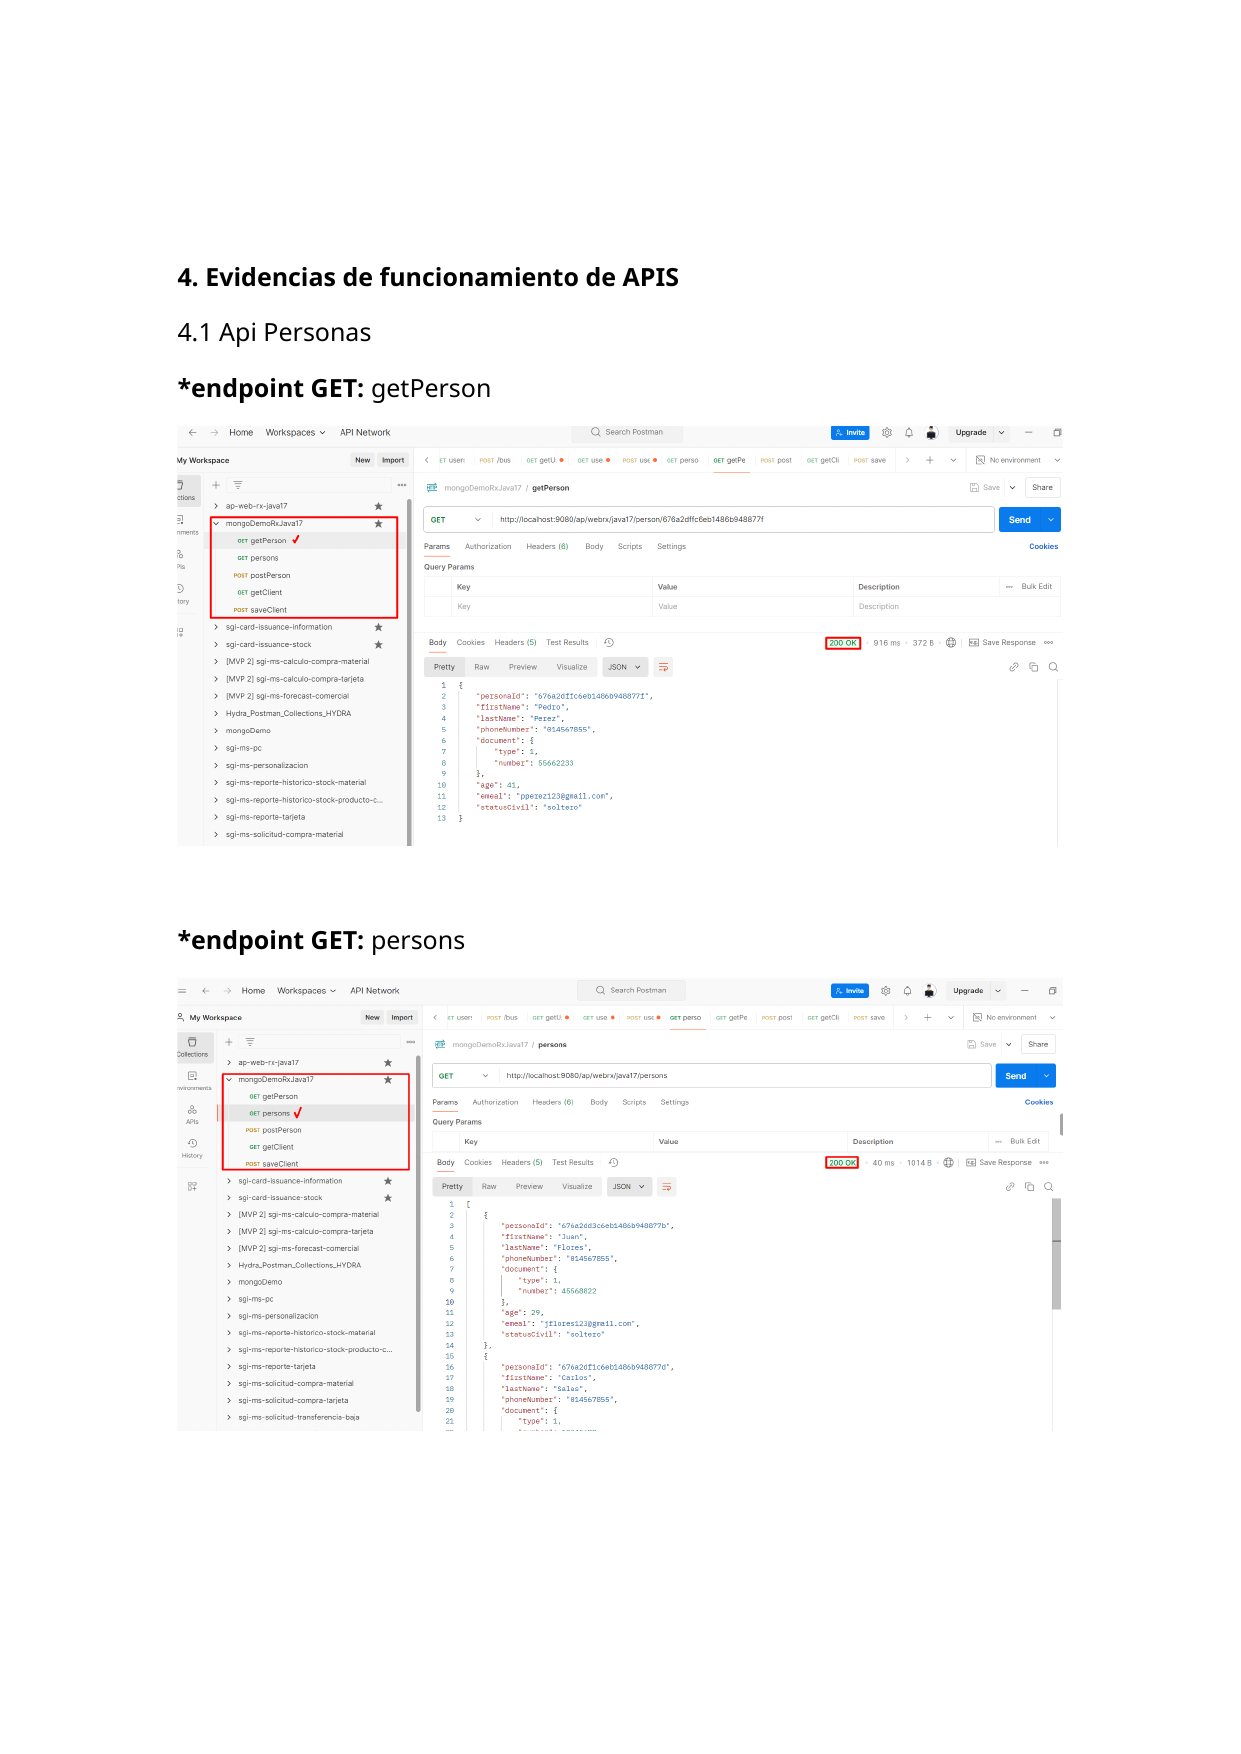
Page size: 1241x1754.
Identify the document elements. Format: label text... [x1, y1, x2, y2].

picture [177, 978, 1063, 1431]
text 4. Evidencias de funcionamiento de APIS [177, 259, 1063, 293]
text *endpoint GET: getPerson [177, 371, 1063, 405]
picture [177, 426, 1063, 846]
text *endpoint GET: persons [177, 923, 1063, 957]
text 4.1 Api Personas [177, 315, 1063, 349]
